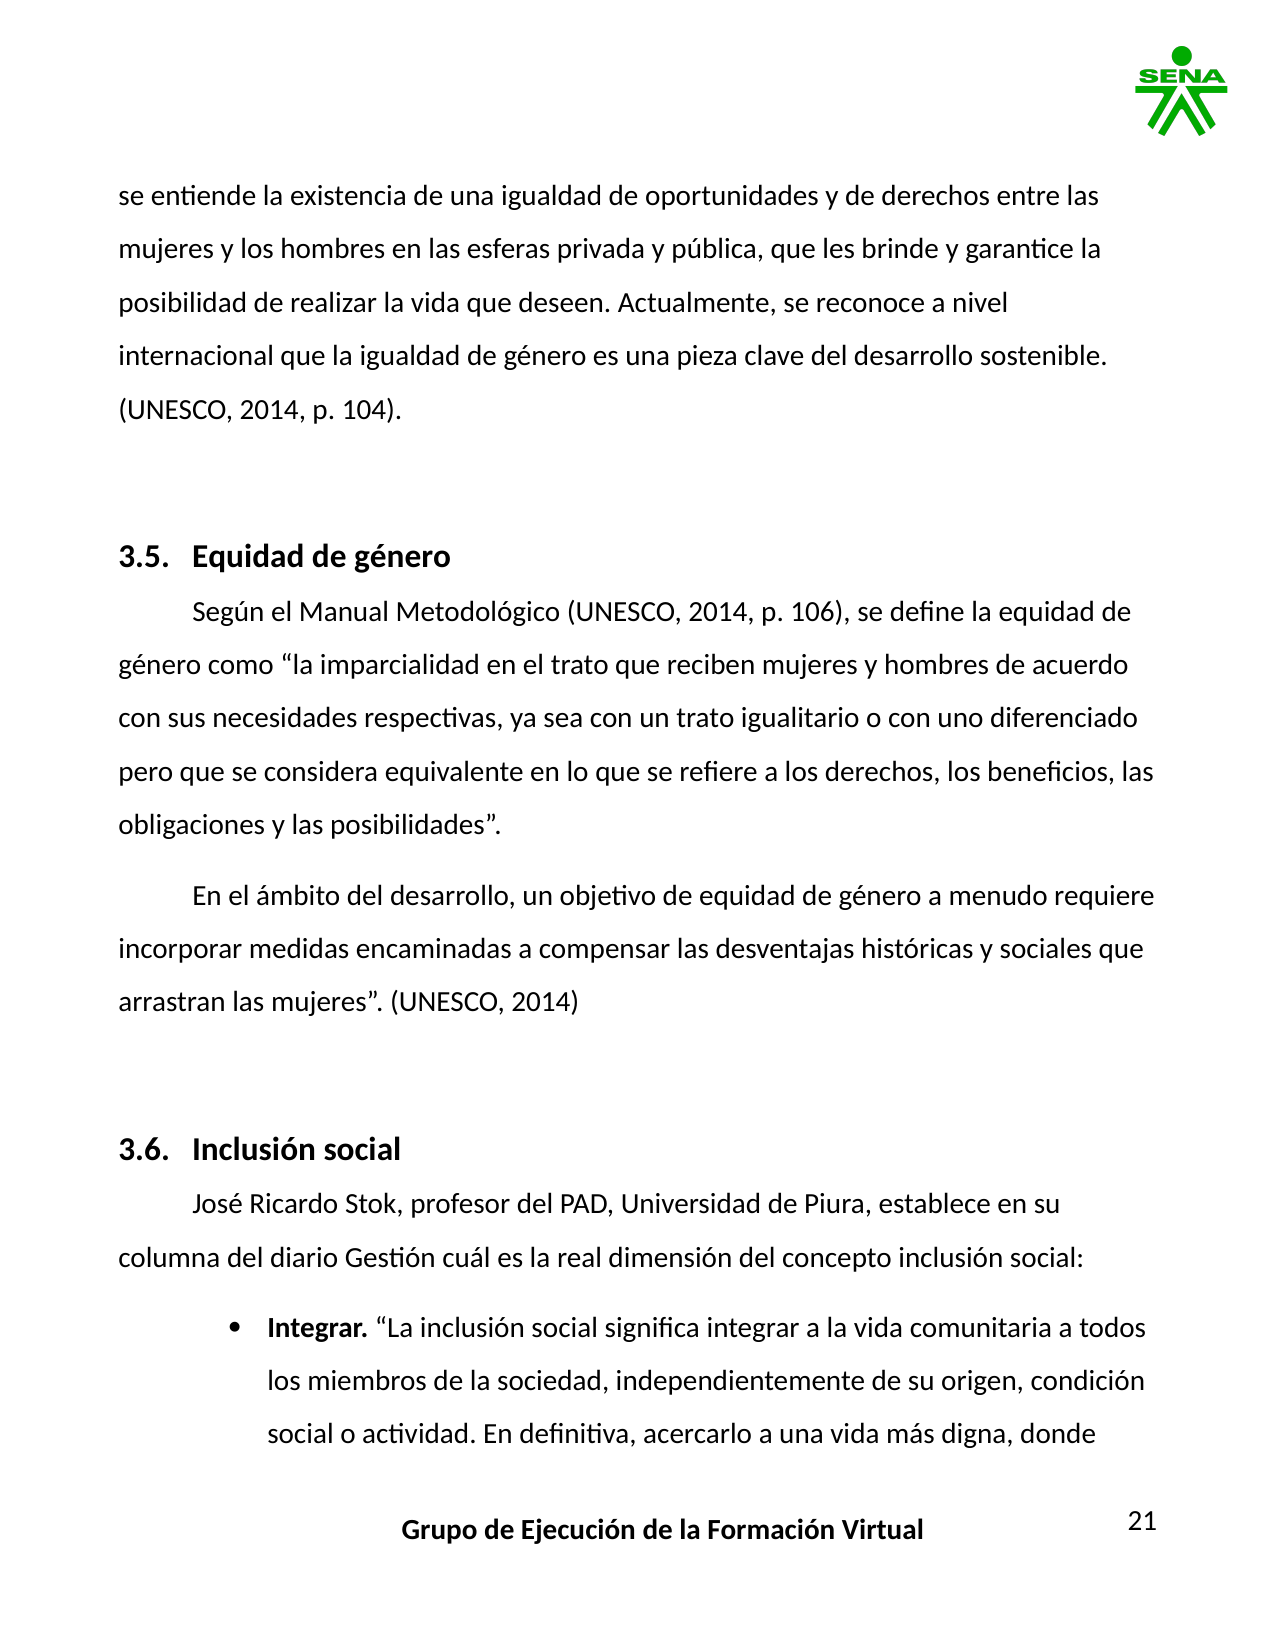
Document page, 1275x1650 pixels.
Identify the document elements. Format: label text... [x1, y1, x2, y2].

subtitle Equidad de género [118, 535, 1157, 576]
text En el ámbito del desarrollo, un objetivo de equidad de género a menudo requiere incorporar medidas encaminadas a compensar las desventajas históricas y sociales que arrastran las mujeres”. (UNESCO, 2014) [118, 877, 1157, 1019]
text José Ricardo Stok, profesor del PAD, Universidad de Piura, establece en su columna del diario Gestión cuál es la real dimensión del concepto inclusión social: [118, 1185, 1157, 1274]
picture [1135, 46, 1228, 136]
text Según el Manual Metodológico (UNESCO, 2014, p. 106), se define la equidad de género como “la imparcialidad en el trato que reciben mujeres y hombres de acuerdo con sus necesidades respectivas, ya sea con un trato igualitario o con uno diferenciado pero que se considera equivalente en lo que se refiere a los derechos, los beneficios, las obligaciones y las posibilidades”. [118, 593, 1157, 842]
subtitle Inclusión social [118, 1128, 1157, 1168]
